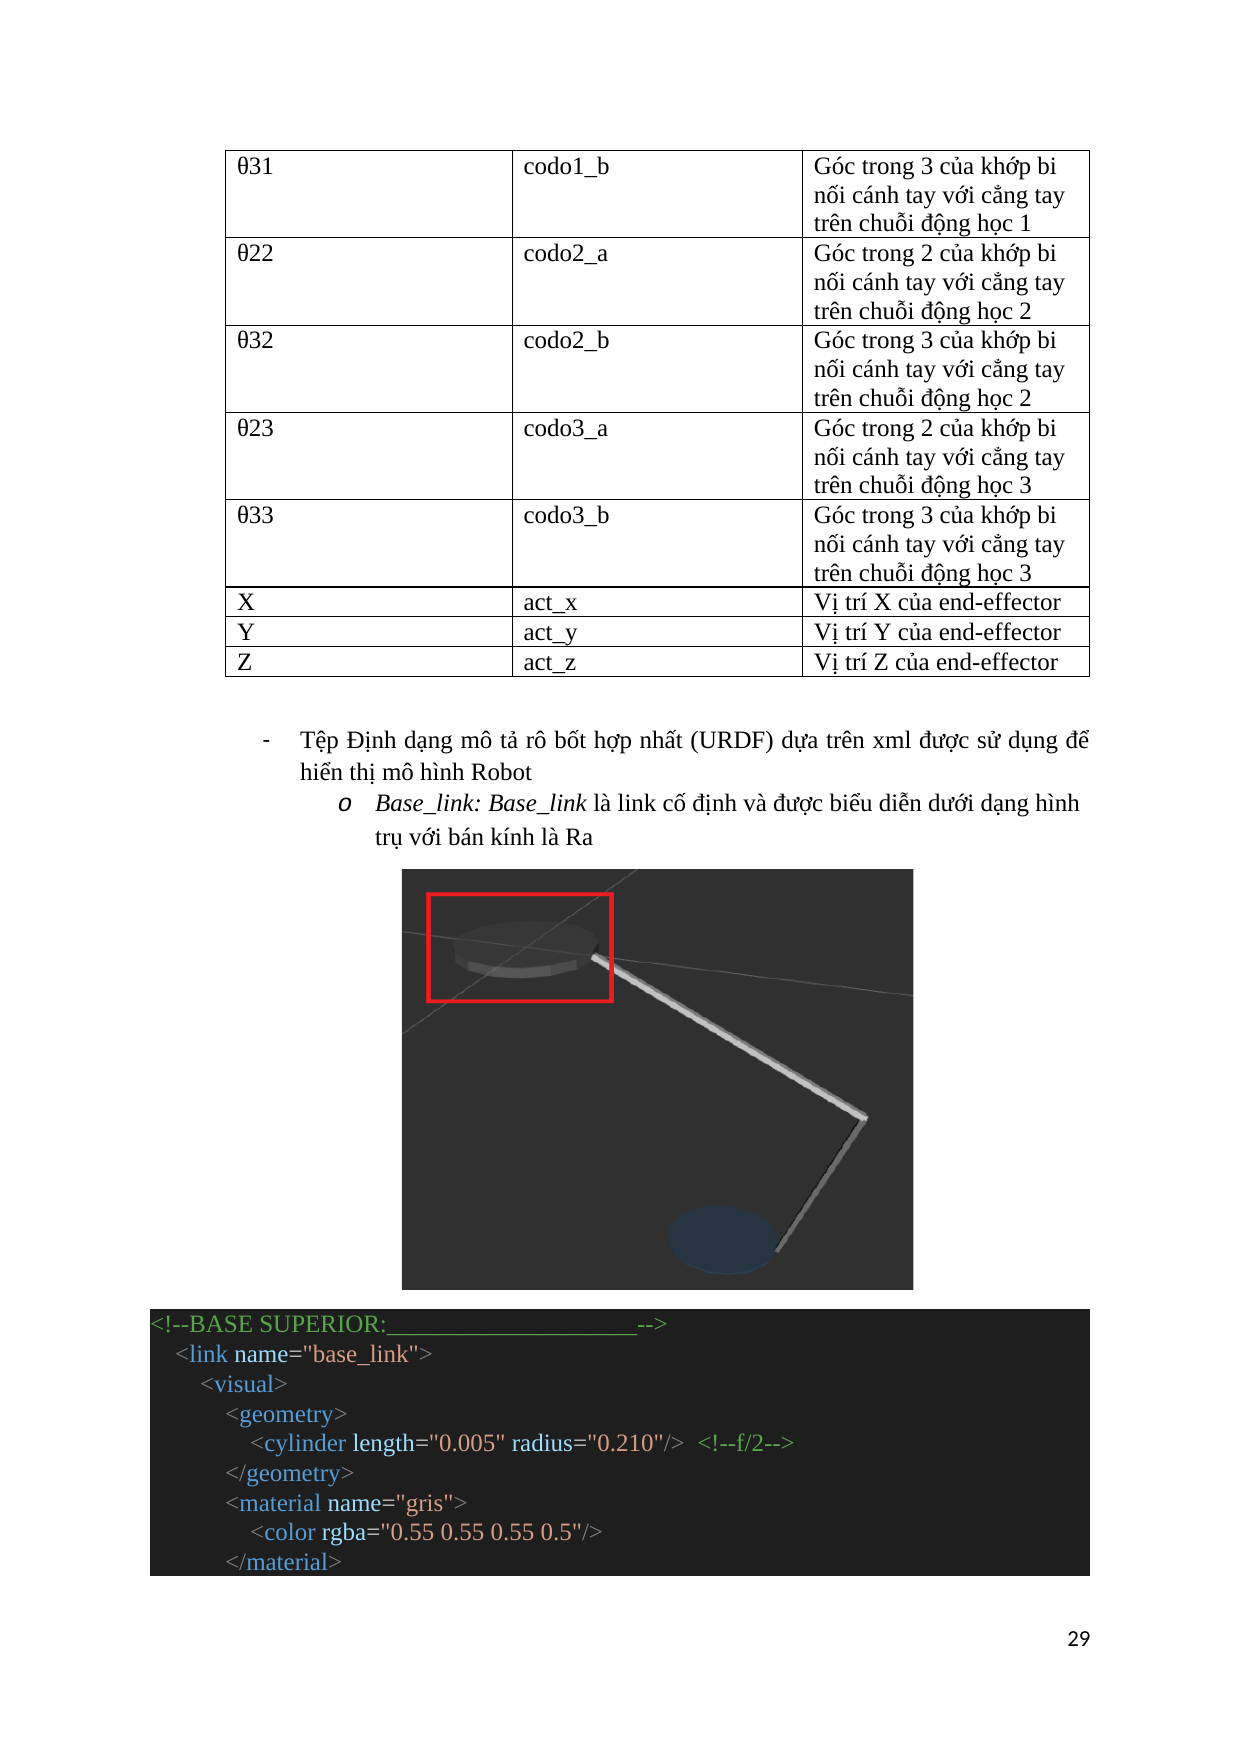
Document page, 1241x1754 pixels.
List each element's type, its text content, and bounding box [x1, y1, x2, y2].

table_cell Góc trong 3 của khớp bi nối cánh tay với cẳng tay trên chuỗi động học 2 [803, 326, 1089, 412]
text </material> [150, 1546, 1090, 1576]
table_cell θ22 [226, 238, 512, 324]
list Tệp Định dạng mô tả rô bốt hợp nhất (URDF) dựa trên xml được sử dụng để hiển thị mô hình Robot [262, 724, 1090, 786]
table_cell Góc trong 3 của khớp bi nối cánh tay với cẳng tay trên chuỗi động học 3 [803, 500, 1089, 586]
table_cell act_z [513, 647, 802, 676]
table_cell θ31 [226, 151, 512, 237]
table_cell θ32 [226, 326, 512, 412]
picture [401, 869, 914, 1290]
table_cell codo3_a [513, 413, 802, 499]
text <!--BASE SUPERIOR:____________________--> [150, 1309, 1090, 1338]
table_cell Z [226, 647, 512, 676]
table_cell Góc trong 3 của khớp bi nối cánh tay với cẳng tay trên chuỗi động học 1 [803, 151, 1089, 237]
text <geometry> [150, 1398, 1090, 1427]
table_cell Góc trong 2 của khớp bi nối cánh tay với cẳng tay trên chuỗi động học 3 [803, 413, 1089, 499]
table_cell Vị trí Y của end-effector [803, 617, 1089, 646]
table_cell Vị trí Z của end-effector [803, 647, 1089, 676]
table_cell X [226, 588, 512, 616]
text <link name="base_link"> [150, 1338, 1090, 1368]
table_cell codo2_b [513, 326, 802, 412]
table_cell codo3_b [513, 500, 802, 586]
text <cylinder length="0.005" radius="0.210"/> <!--f/2--> [150, 1427, 1090, 1457]
table_cell codo1_b [513, 151, 802, 237]
table_cell Vị trí X của end-effector [803, 588, 1089, 616]
table_cell Góc trong 2 của khớp bi nối cánh tay với cẳng tay trên chuỗi động học 2 [803, 238, 1089, 324]
table_cell act_y [513, 617, 802, 646]
table_cell θ23 [226, 413, 512, 499]
table_cell Y [226, 617, 512, 646]
text <visual> [150, 1368, 1090, 1398]
list Base_link: Base_link là link cố định và được biểu diễn dưới dạng hình trụ với bán kính là Ra [337, 788, 1090, 850]
text <color rgba="0.55 0.55 0.55 0.5"/> [150, 1516, 1090, 1546]
table_cell codo2_a [513, 238, 802, 324]
table_cell act_x [513, 588, 802, 616]
table_cell θ33 [226, 500, 512, 586]
text <material name="gris"> [150, 1487, 1090, 1516]
text </geometry> [150, 1457, 1090, 1487]
